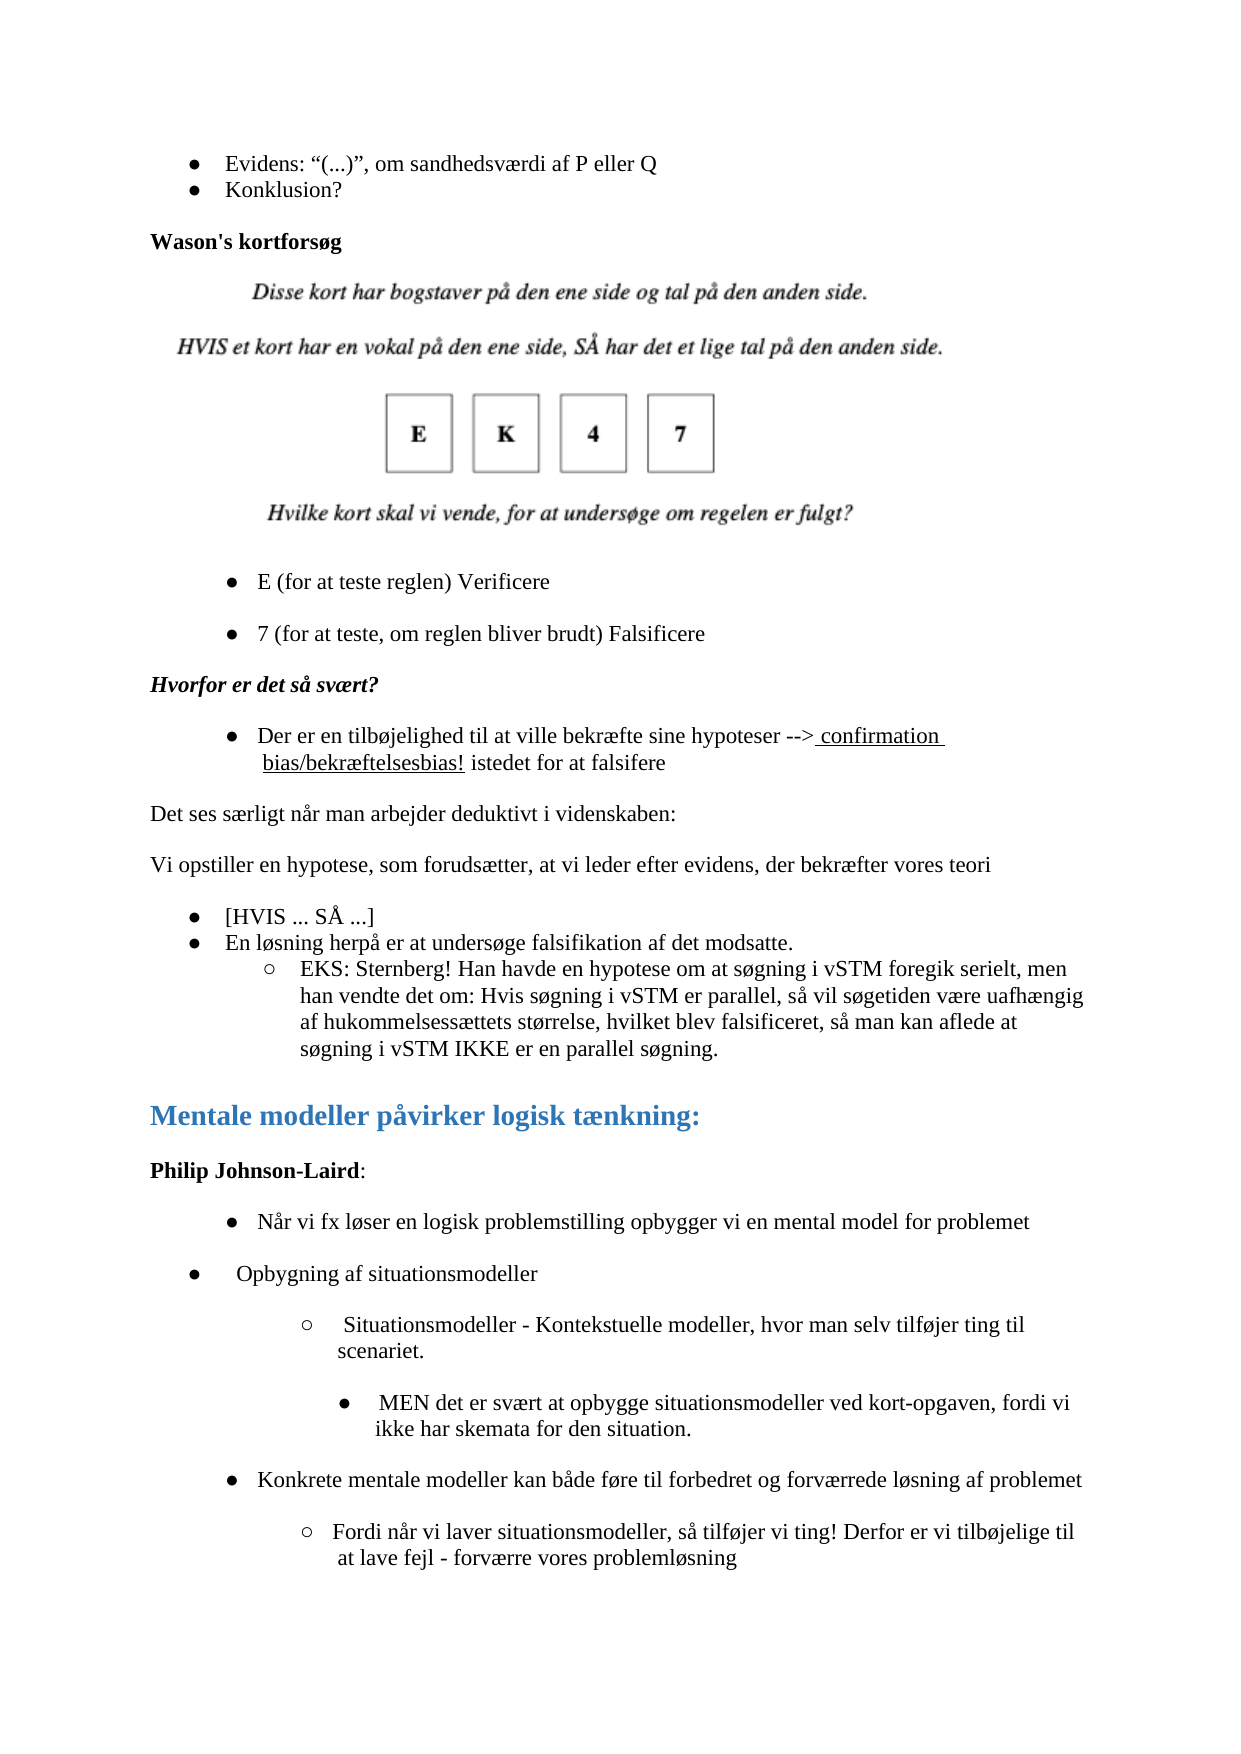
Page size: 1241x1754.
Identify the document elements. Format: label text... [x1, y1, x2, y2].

picture [150, 254, 951, 544]
list En løsning herpå er at undersøge falsifikation af det modsatte. [187, 929, 1090, 956]
list Opbygning af situationsmodeller [187, 1260, 1090, 1286]
list Konklusion? [187, 176, 1090, 203]
text ● Konkrete mentale modeller kan både føre til forbedret og forværrede løsning af problemet [225, 1466, 1090, 1493]
list [HVIS ... SÅ ...] [187, 903, 1090, 929]
list MEN det er svært at opbygge situationsmodeller ved kort-opgaven, fordi vi ikke har skemata for den situation. [337, 1389, 1090, 1441]
text Vi opstiller en hypotese, som forudsætter, at vi leder efter evidens, der bekræfter vores teori [150, 851, 1090, 878]
text Philip Johnson-Laird: [150, 1157, 1090, 1183]
text Det ses særligt når man arbejder deduktivt i videnskaben: [150, 800, 1090, 826]
text Hvorfor er det så svært? [150, 671, 1090, 697]
text ● 7 (for at teste, om reglen bliver brudt) Falsificere [225, 620, 1090, 646]
list EKS: Sternberg! Han havde en hypotese om at søgning i vSTM foregik serielt, men han vendte det om: Hvis søgning i vSTM er parallel, så vil søgetiden være uafhængig af hukommelsessættets størrelse, hvilket blev falsificeret, så man kan aflede at søgning i vSTM IKKE er en parallel søgning. [262, 956, 1090, 1061]
text ● Når vi fx løser en logisk problemstilling opbygger vi en mental model for problemet [225, 1208, 1090, 1235]
subtitle Mentale modeller påvirker logisk tænkning: [150, 1098, 1090, 1132]
text ○ Situationsmodeller - Kontekstuelle modeller, hvor man selv tilføjer ting til scenariet. [300, 1311, 1090, 1364]
text ○ Fordi når vi laver situationsmodeller, så tilføjer vi ting! Derfor er vi tilbøjelige til at lave fejl - forværre vores problemløsning [300, 1518, 1090, 1571]
text ● E (for at teste reglen) Verificere [225, 568, 1090, 595]
list Evidens: “(...)”, om sandhedsværdi af P eller Q [187, 150, 1090, 176]
text ● Der er en tilbøjelighed til at ville bekræfte sine hypoteser --> confirmation bias/bekræftelsesbias! istedet for at falsifere [225, 722, 1090, 775]
